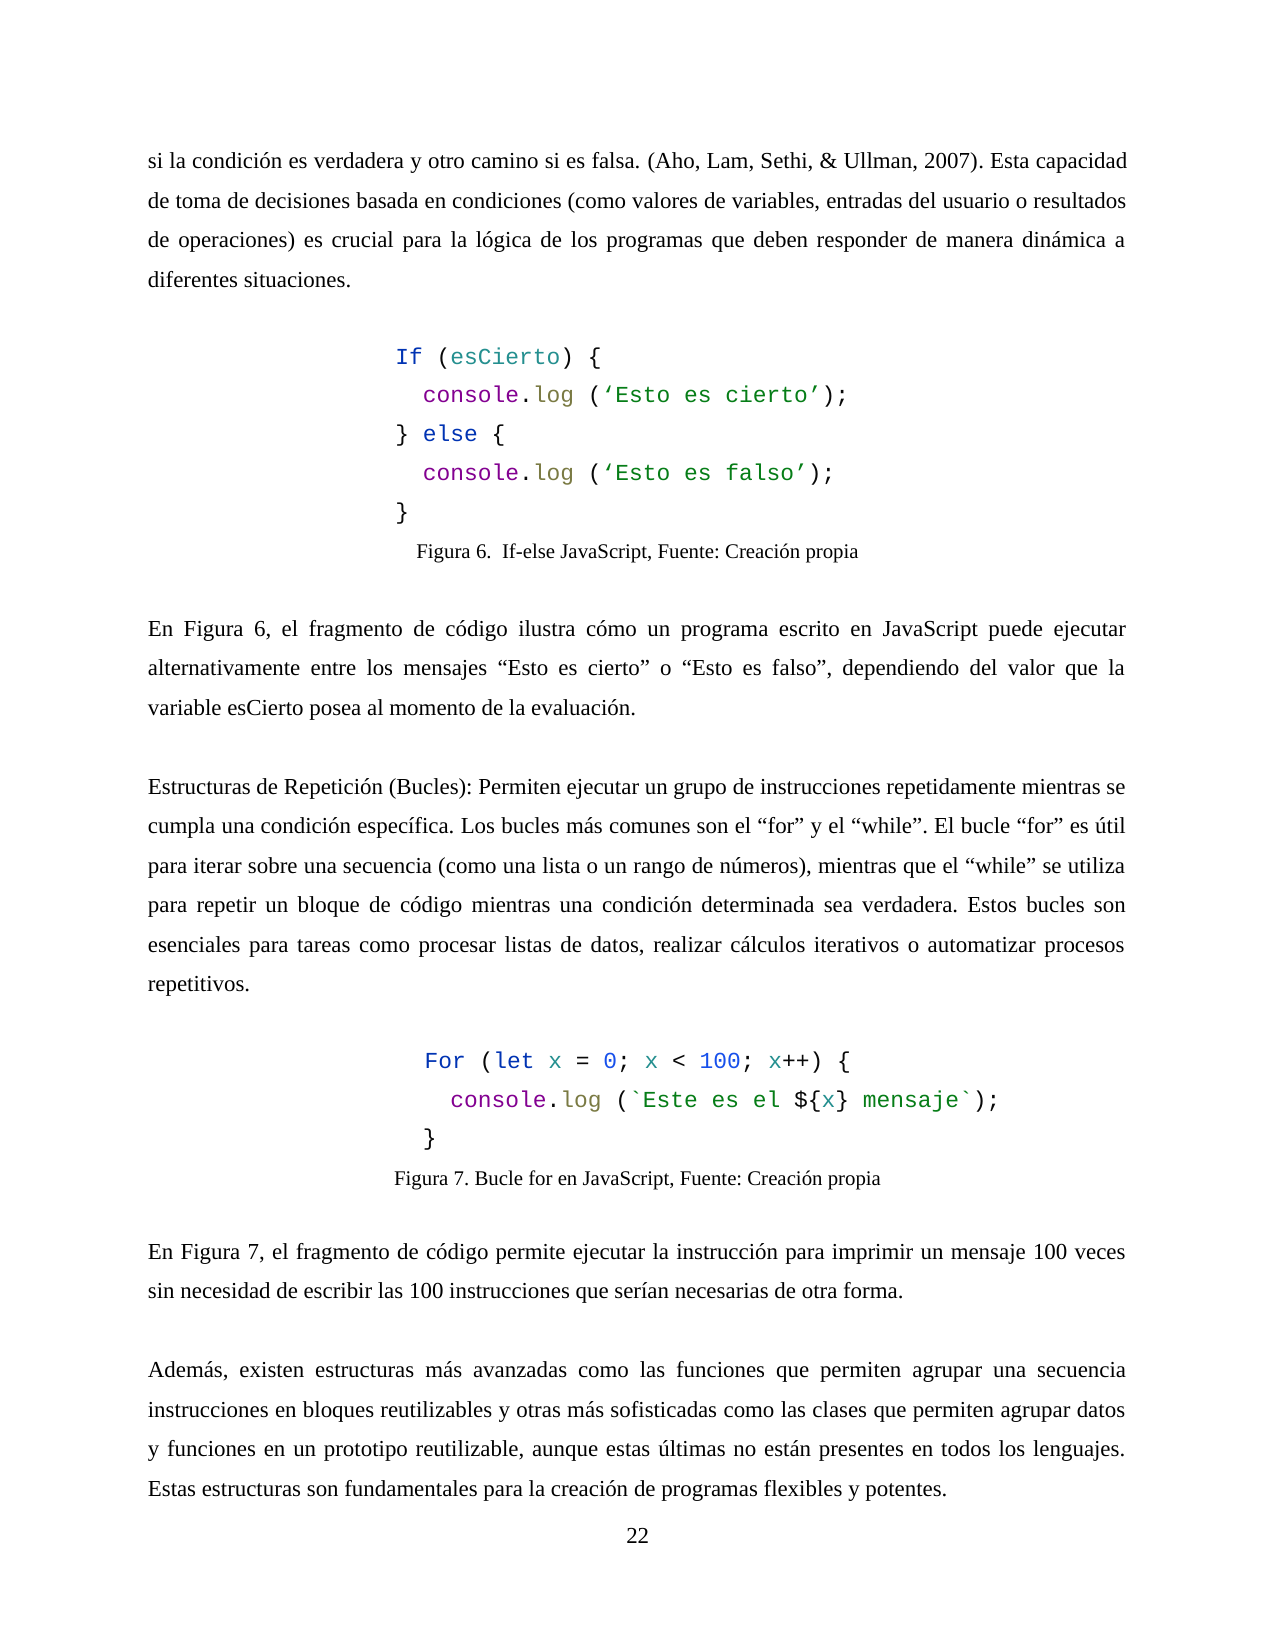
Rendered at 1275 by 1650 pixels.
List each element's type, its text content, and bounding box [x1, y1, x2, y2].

text console.log (‘Esto es cierto’); [148, 384, 1127, 410]
text } [148, 1127, 1127, 1153]
text Estructuras de Repetición (Bucles): Permiten ejecutar un grupo de instrucciones repetidamente mientras se cumpla una condición específica. Los bucles más comunes son el “for” y el “while”. El bucle “for” es útil para iterar sobre una secuencia (como una lista o un rango de números), mientras que el “while” se utiliza para repetir un bloque de código mientras una condición determinada sea verdadera. Estos bucles son esenciales para tareas como procesar listas de datos, realizar cálculos iterativos o automatizar procesos repetitivos. [148, 773, 1127, 996]
text Figura 6. If-else JavaScript, Fuente: Creación propia [148, 539, 1127, 563]
text En Figura 7, el fragmento de código permite ejecutar la instrucción para imprimir un mensaje 100 veces sin necesidad de escribir las 100 instrucciones que serían necesarias de otra forma. [148, 1238, 1127, 1303]
text } [148, 500, 1127, 526]
text Figura 7. Bucle for en JavaScript, Fuente: Creación propia [148, 1166, 1127, 1190]
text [148, 148, 1127, 292]
text If (esCierto) { [148, 345, 1127, 371]
text console.log (‘Esto es falso’); [148, 462, 1127, 487]
text Además, existen estructuras más avanzadas como las funciones que permiten agrupar una secuencia instrucciones en bloques reutilizables y otras más sofisticadas como las clases que permiten agrupar datos y funciones en un prototipo reutilizable, aunque estas últimas no están presentes en todos los lenguajes. Estas estructuras son fundamentales para la creación de programas flexibles y potentes. [148, 1356, 1127, 1501]
text En Figura 6, el fragmento de código ilustra cómo un programa escrito en JavaScript puede ejecutar alternativamente entre los mensajes “Esto es cierto” o “Esto es falso”, dependiendo del valor que la variable esCierto posea al momento de la evaluación. [148, 615, 1127, 720]
text } else { [148, 423, 1127, 449]
text console.log (`Este es el ${x} mensaje`); [148, 1088, 1127, 1114]
text For (let x = 0; x < 100; x++) { [148, 1049, 1127, 1075]
